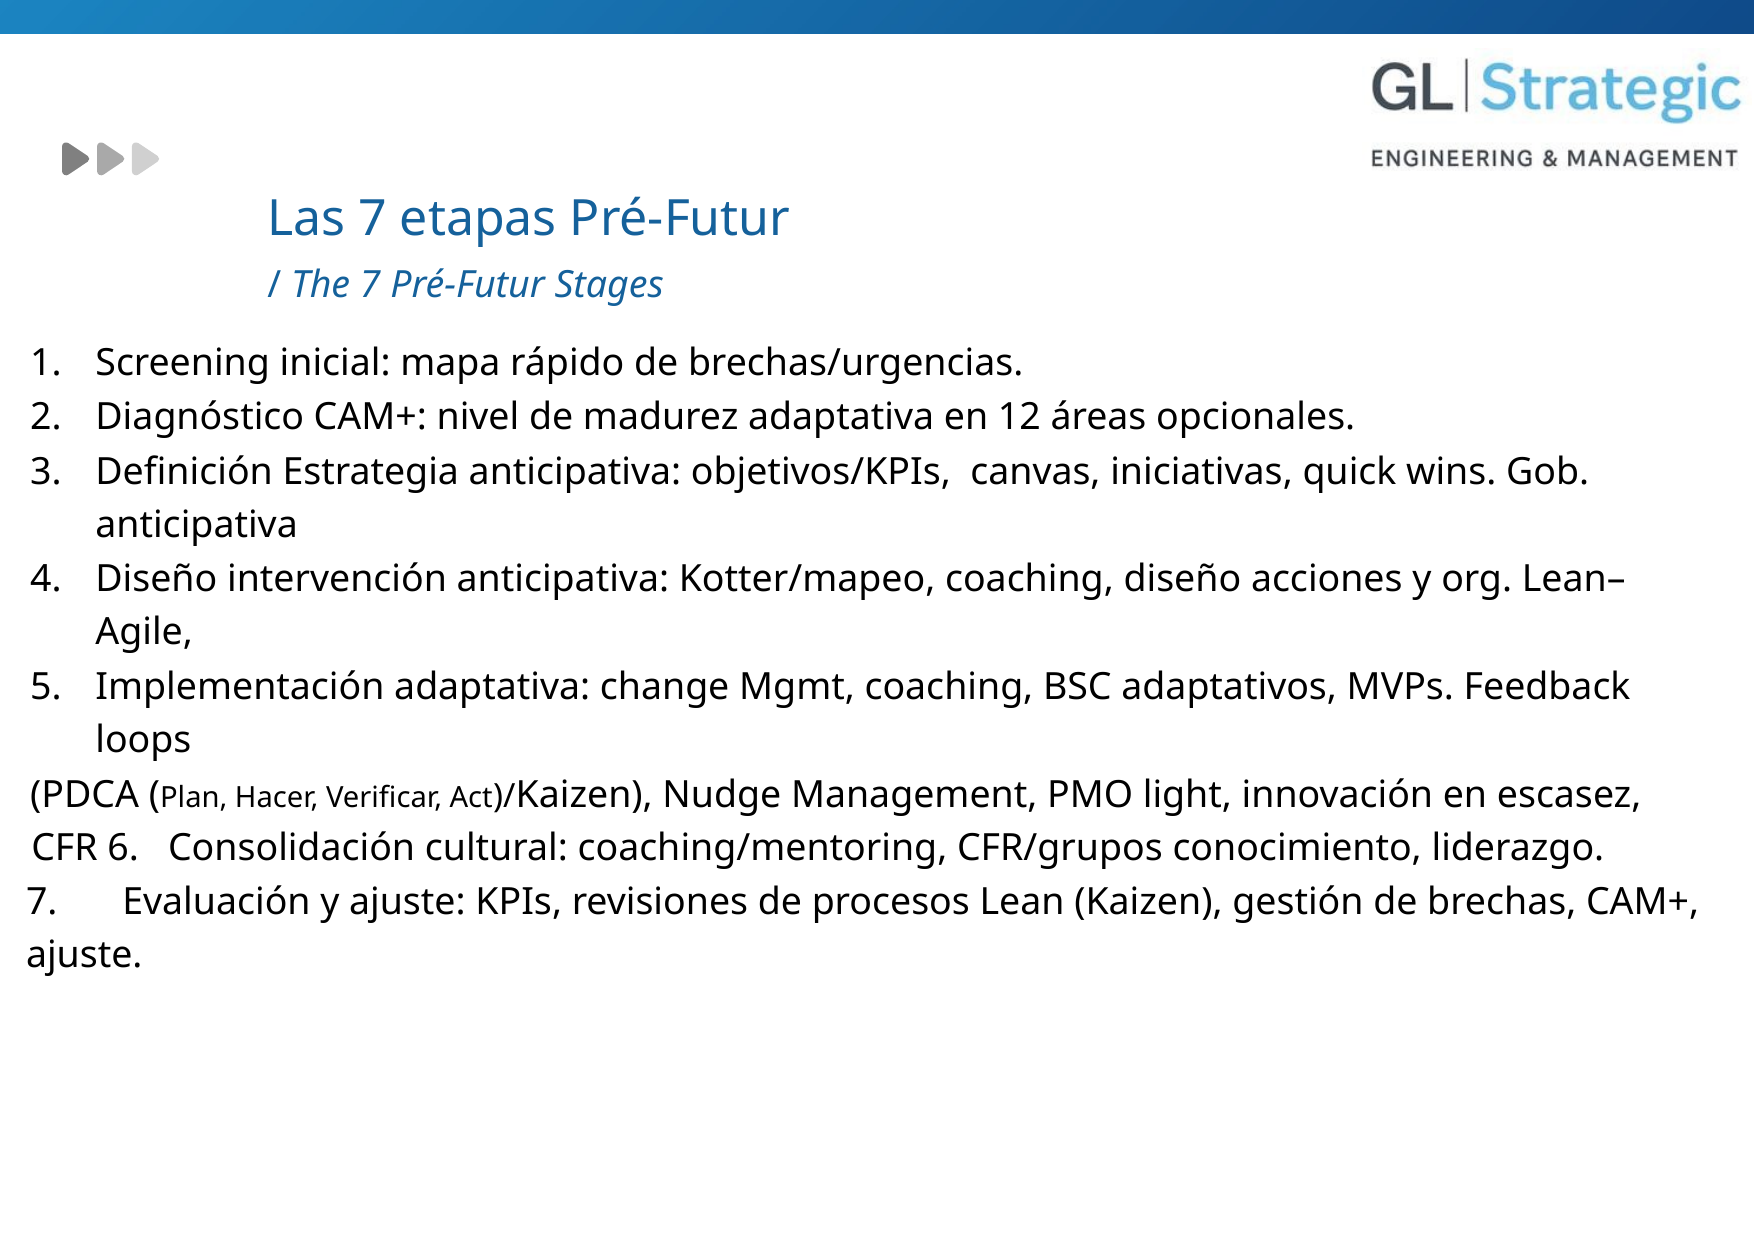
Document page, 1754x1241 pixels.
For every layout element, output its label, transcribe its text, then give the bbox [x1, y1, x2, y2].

list Diseño intervención anticipativa: Kotter/mapeo, coaching, diseño acciones y org. Lean–Agile, [30, 552, 1697, 656]
list Diagnóstico CAM+: nivel de madurez adaptativa en 12 áreas opcionales. [30, 389, 1697, 441]
text (PDCA (Plan, Hacer, Verificar, Act)/Kaizen), Nudge Management, PMO light, innovación en escasez, CFR 6. Consolidación cultural: coaching/mentoring, CFR/grupos conocimiento, liderazgo. [30, 767, 1661, 871]
text 7. Evaluación y ajuste: KPIs, revisiones de procesos Lean (Kaizen), gestión de brechas, CAM+, ajuste. [26, 874, 1710, 978]
list Definición Estrategia anticipativa: objetivos/KPIs, canvas, iniciativas, quick wins. Gob. anticipativa [30, 444, 1697, 548]
picture [1362, 48, 1752, 172]
picture [0, 0, 1754, 34]
list Screening inicial: mapa rápido de brechas/urgencias. [30, 335, 1697, 386]
subtitle Las 7 etapas Pré-Futur [267, 105, 1710, 250]
text / The 7 Pré-Futur Stages [267, 257, 1710, 308]
list Implementación adaptativa: change Mgmt, coaching, BSC adaptativos, MVPs. Feedback loops [30, 659, 1697, 763]
